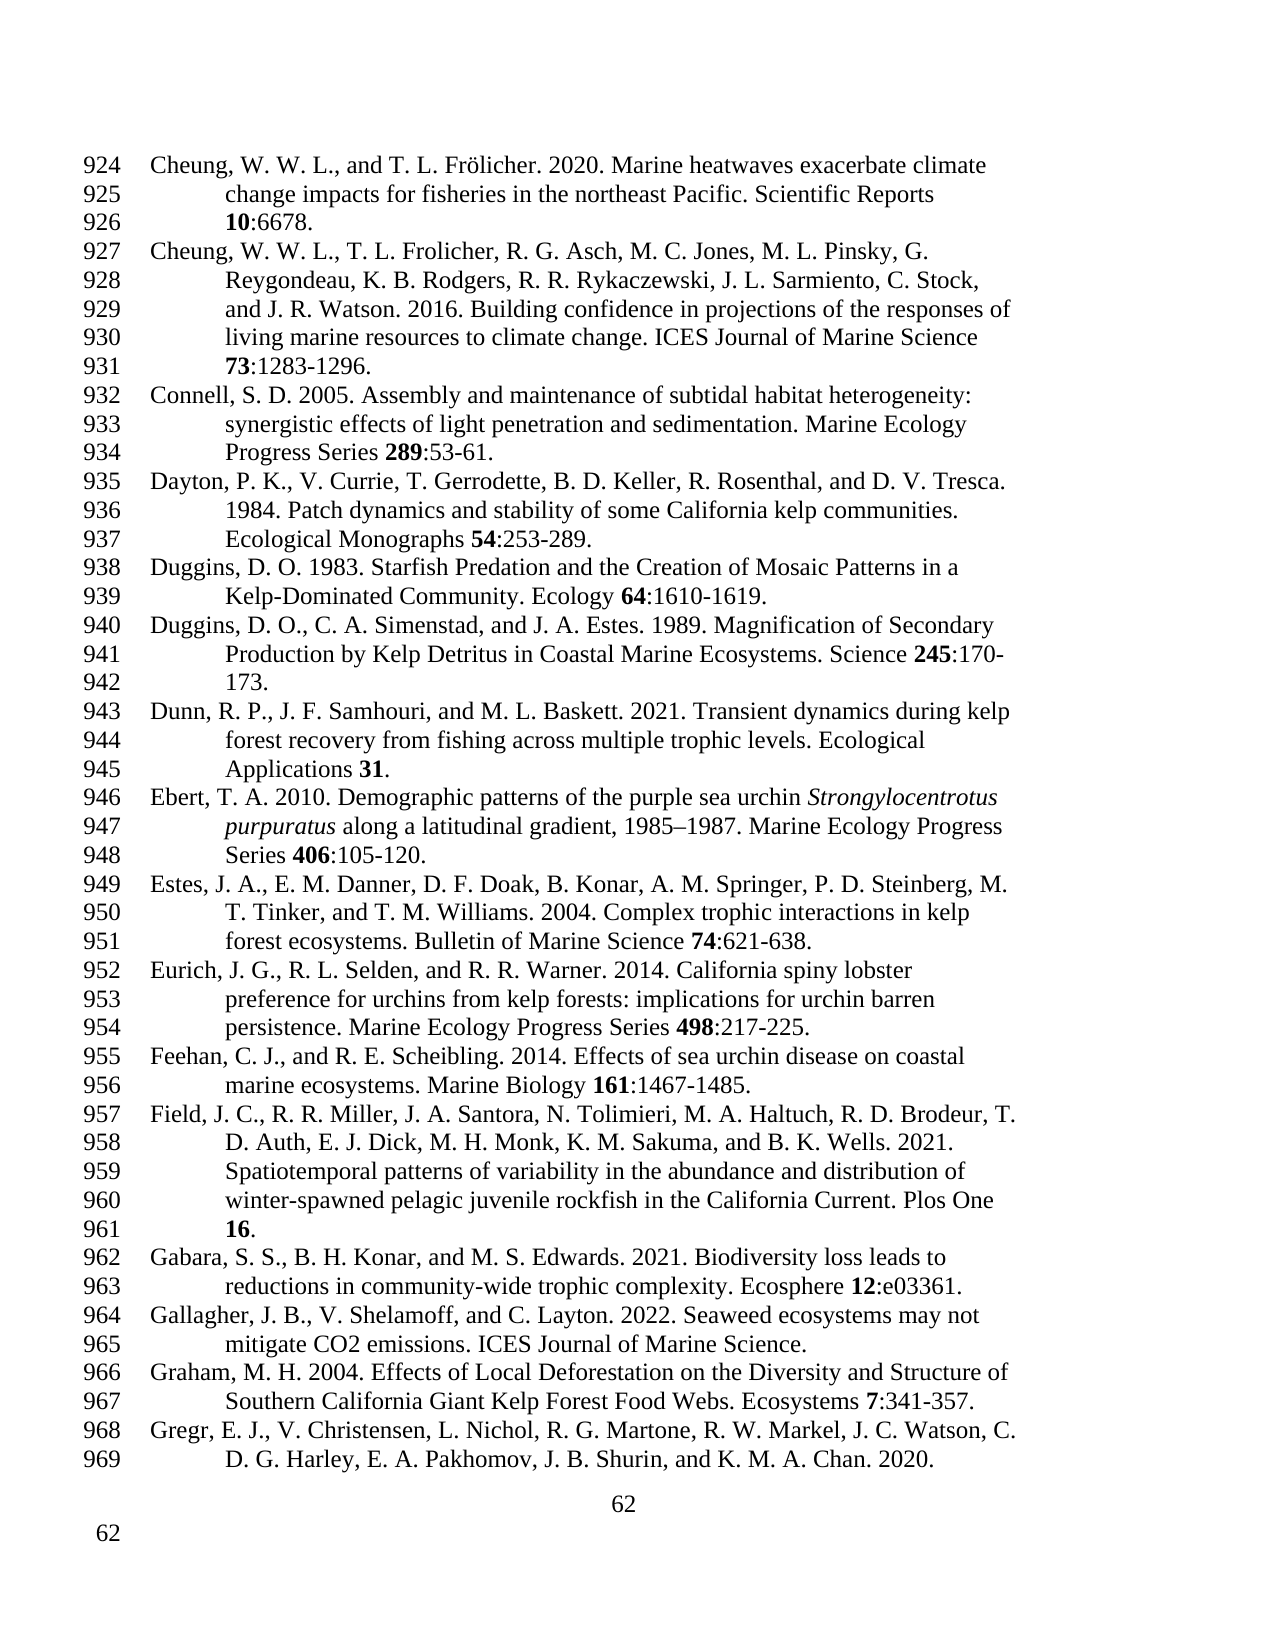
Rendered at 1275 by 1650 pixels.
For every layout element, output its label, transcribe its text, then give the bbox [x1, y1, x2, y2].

text Cheung, W. W. L., T. L. Frolicher, R. G. Asch, M. C. Jones, M. L. Pinsky, G. Reygondeau, K. B. Rodgers, R. R. Rykaczewski, J. L. Sarmiento, C. Stock, and J. R. Watson. 2016. Building confidence in projections of the responses of living marine resources to climate change. ICES Journal of Marine Science 73:1283-1296. [150, 236, 1022, 380]
text Field, J. C., R. R. Miller, J. A. Santora, N. Tolimieri, M. A. Haltuch, R. D. Brodeur, T. D. Auth, E. J. Dick, M. H. Monk, K. M. Sakuma, and B. K. Wells. 2021. Spatiotemporal patterns of variability in the abundance and distribution of winter-spawned pelagic juvenile rockfish in the California Current. Plos One 16. [150, 1099, 1022, 1242]
text Dunn, R. P., J. F. Samhouri, and M. L. Baskett. 2021. Transient dynamics during kelp forest recovery from fishing across multiple trophic levels. Ecological Applications 31. [150, 696, 1022, 782]
text Eurich, J. G., R. L. Selden, and R. R. Warner. 2014. California spiny lobster preference for urchins from kelp forests: implications for urchin barren persistence. Marine Ecology Progress Series 498:217-225. [150, 955, 1022, 1041]
text Feehan, C. J., and R. E. Scheibling. 2014. Effects of sea urchin disease on coastal marine ecosystems. Marine Biology 161:1467-1485. [150, 1041, 1022, 1099]
text Dayton, P. K., V. Currie, T. Gerrodette, B. D. Keller, R. Rosenthal, and D. V. Tresca. 1984. Patch dynamics and stability of some California kelp communities. Ecological Monographs 54:253-289. [150, 466, 1022, 552]
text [150, 1415, 1022, 1472]
text Duggins, D. O. 1983. Starfish Predation and the Creation of Mosaic Patterns in a Kelp-Dominated Community. Ecology 64:1610-1619. [150, 552, 1022, 610]
text Graham, M. H. 2004. Effects of Local Deforestation on the Diversity and Structure of Southern California Giant Kelp Forest Food Webs. Ecosystems 7:341-357. [150, 1357, 1022, 1415]
text Ebert, T. A. 2010. Demographic patterns of the purple sea urchin Strongylocentrotus purpuratus along a latitudinal gradient, 1985–1987. Marine Ecology Progress Series 406:105-120. [150, 782, 1022, 869]
text Gabara, S. S., B. H. Konar, and M. S. Edwards. 2021. Biodiversity loss leads to reductions in community-wide trophic complexity. Ecosphere 12:e03361. [150, 1242, 1022, 1300]
text Duggins, D. O., C. A. Simenstad, and J. A. Estes. 1989. Magnification of Secondary Production by Kelp Detritus in Coastal Marine Ecosystems. Science 245:170-173. [150, 610, 1022, 696]
text Connell, S. D. 2005. Assembly and maintenance of subtidal habitat heterogeneity: synergistic effects of light penetration and sedimentation. Marine Ecology Progress Series 289:53-61. [150, 380, 1022, 466]
text Gallagher, J. B., V. Shelamoff, and C. Layton. 2022. Seaweed ecosystems may not mitigate CO2 emissions. ICES Journal of Marine Science. [150, 1300, 1022, 1357]
text Cheung, W. W. L., and T. L. Frölicher. 2020. Marine heatwaves exacerbate climate change impacts for fisheries in the northeast Pacific. Scientific Reports 10:6678. [150, 150, 1022, 236]
text Estes, J. A., E. M. Danner, D. F. Doak, B. Konar, A. M. Springer, P. D. Steinberg, M. T. Tinker, and T. M. Williams. 2004. Complex trophic interactions in kelp forest ecosystems. Bulletin of Marine Science 74:621-638. [150, 869, 1022, 955]
